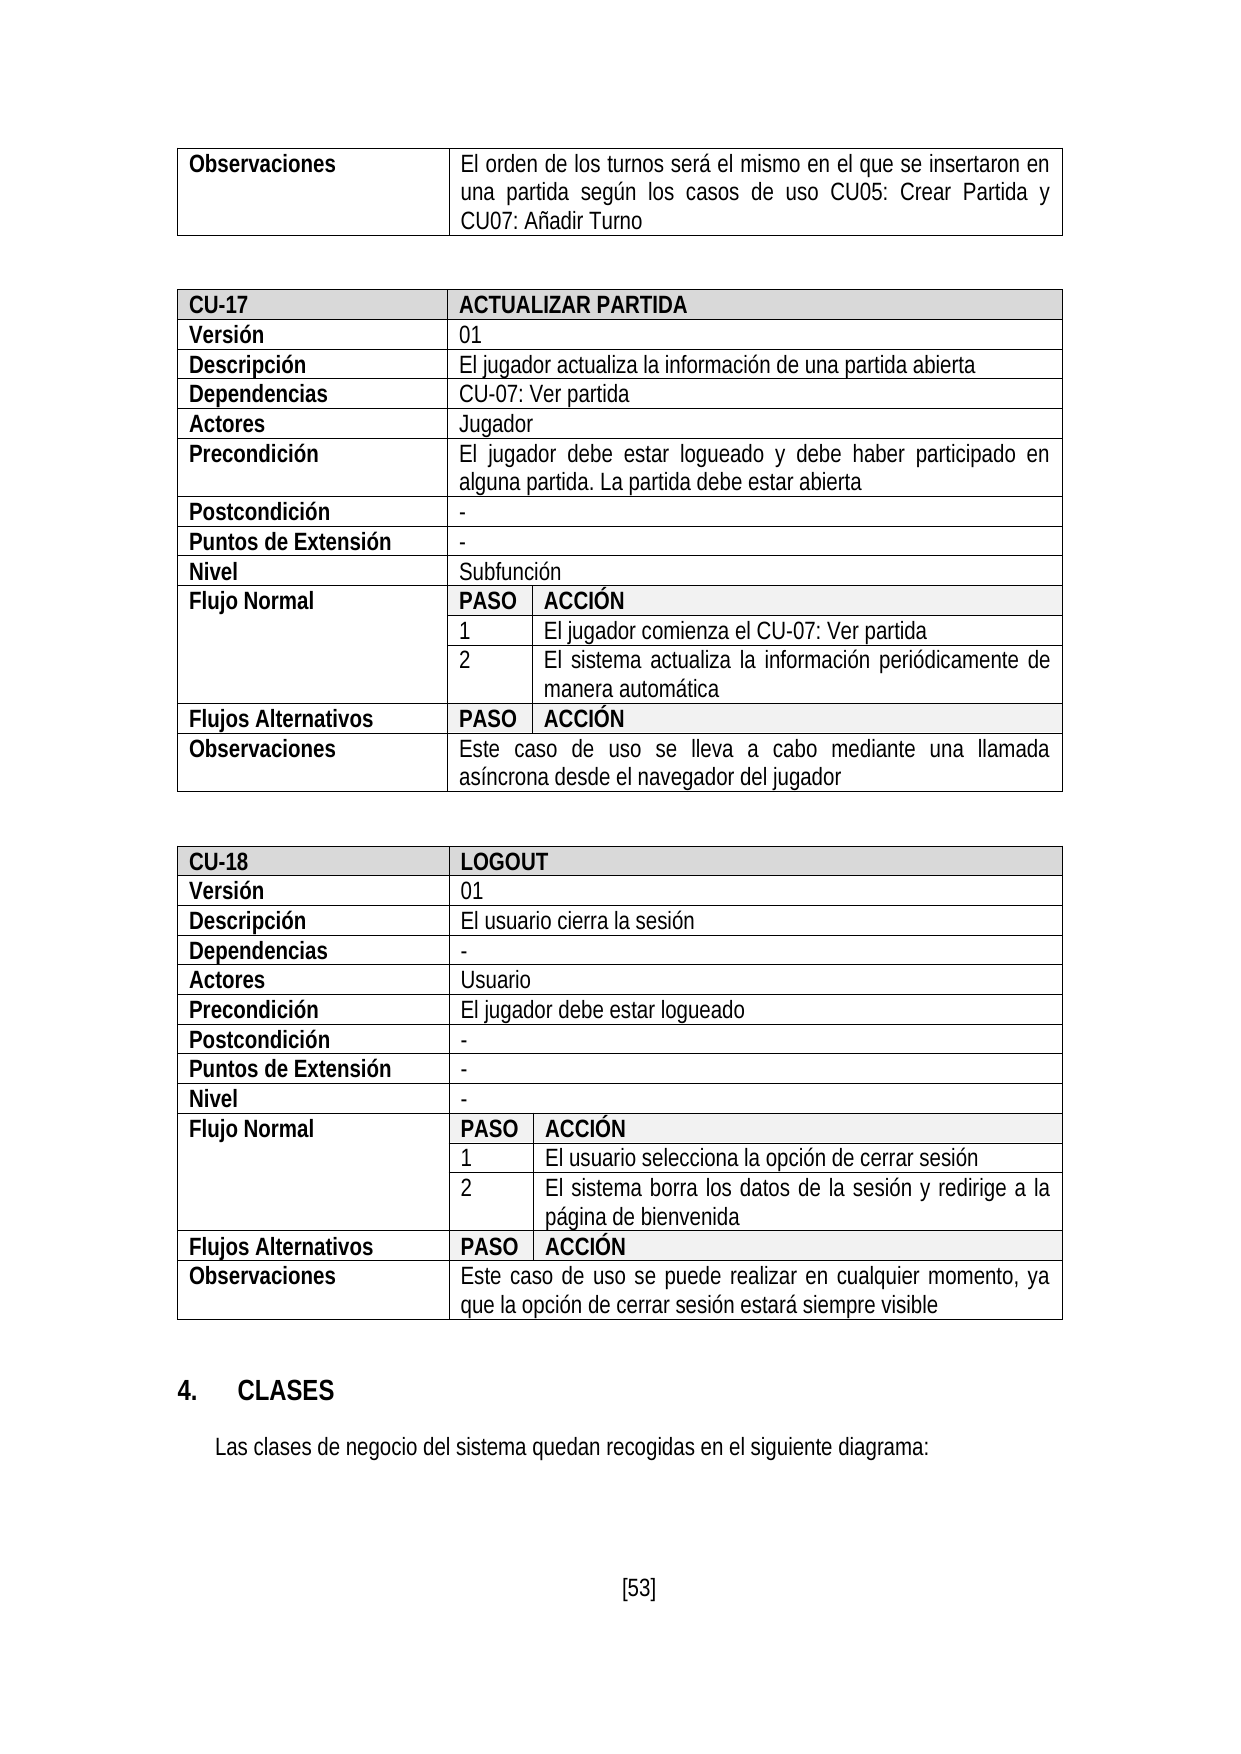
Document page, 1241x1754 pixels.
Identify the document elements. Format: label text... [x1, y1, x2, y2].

table_cell Postcondición [178, 497, 447, 526]
table_cell - [450, 936, 1062, 964]
table_cell PASO [448, 704, 532, 732]
table_cell Flujo Normal [178, 586, 447, 703]
table_cell Actores [178, 409, 447, 438]
table_cell - [448, 527, 1062, 555]
table_cell - [448, 497, 1062, 526]
table_cell Dependencias [178, 379, 447, 408]
table_cell Postcondición [178, 1025, 449, 1053]
table_cell El orden de los turnos será el mismo en el que se insertaron en una partida según los casos de uso CU05: Crear Partida y CU07: Añadir Turno [450, 149, 1062, 234]
table_cell El usuario cierra la sesión [450, 906, 1062, 934]
table_cell 1 [448, 616, 532, 644]
table_header CU-17 [178, 290, 447, 319]
table_cell Observaciones [178, 1261, 449, 1318]
table_cell 01 [450, 876, 1062, 905]
table_cell Nivel [178, 556, 447, 585]
table_cell ACCIÓN [533, 704, 1062, 732]
table_cell Flujos Alternativos [178, 1231, 449, 1260]
table_cell Este caso de uso se lleva a cabo mediante una llamada asíncrona desde el navegador del jugador [448, 734, 1062, 791]
table_cell - [450, 1084, 1062, 1113]
table_cell - [450, 1025, 1062, 1053]
table_cell CU-07: Ver partida [448, 379, 1062, 408]
table_header ACTUALIZAR PARTIDA [448, 290, 1062, 319]
table_cell El jugador debe estar logueado y debe haber participado en alguna partida. La partida debe estar abierta [448, 439, 1062, 496]
table_cell Versión [178, 876, 449, 905]
table_cell 2 [448, 646, 532, 703]
table_cell Flujo Normal [178, 1114, 449, 1230]
table_cell El jugador actualiza la información de una partida abierta [448, 350, 1062, 378]
table_cell Descripción [178, 906, 449, 934]
table_cell Versión [178, 320, 447, 349]
table_cell Usuario [450, 965, 1062, 994]
table_cell Descripción [178, 350, 447, 378]
text Las clases de negocio del sistema quedan recogidas en el siguiente diagrama: [177, 1432, 1063, 1460]
table_cell 2 [450, 1173, 533, 1230]
table_header LOGOUT [450, 847, 1062, 875]
table_cell El sistema actualiza la información periódicamente de manera automática [533, 646, 1062, 703]
table_cell Nivel [178, 1084, 449, 1113]
table_cell El usuario selecciona la opción de cerrar sesión [534, 1144, 1062, 1172]
table_cell PASO [450, 1231, 533, 1260]
table_cell 1 [450, 1144, 533, 1172]
table_cell ACCIÓN [534, 1114, 1062, 1142]
table_cell ACCIÓN [533, 586, 1062, 615]
table_cell El sistema borra los datos de la sesión y redirige a la página de bienvenida [534, 1173, 1062, 1230]
table_cell ACCIÓN [534, 1231, 1062, 1260]
table_cell PASO [450, 1114, 533, 1142]
table_cell - [450, 1054, 1062, 1083]
table_cell PASO [448, 586, 532, 615]
table_cell El jugador comienza el CU-07: Ver partida [533, 616, 1062, 644]
table_cell Este caso de uso se puede realizar en cualquier momento, ya que la opción de cerrar sesión estará siempre visible [450, 1261, 1062, 1318]
table_cell Puntos de Extensión [178, 1054, 449, 1083]
table_cell Precondición [178, 995, 449, 1024]
table_cell 01 [448, 320, 1062, 349]
table_cell El jugador debe estar logueado [450, 995, 1062, 1024]
table_cell Dependencias [178, 936, 449, 964]
table_cell Observaciones [178, 149, 449, 234]
subtitle CLASES [177, 1373, 1063, 1407]
table_cell Actores [178, 965, 449, 994]
table_cell Puntos de Extensión [178, 527, 447, 555]
table_cell Jugador [448, 409, 1062, 438]
table_cell Flujos Alternativos [178, 704, 447, 732]
table_cell Observaciones [178, 734, 447, 791]
table_cell Subfunción [448, 556, 1062, 585]
table_header CU-18 [178, 847, 449, 875]
table_cell Precondición [178, 439, 447, 496]
